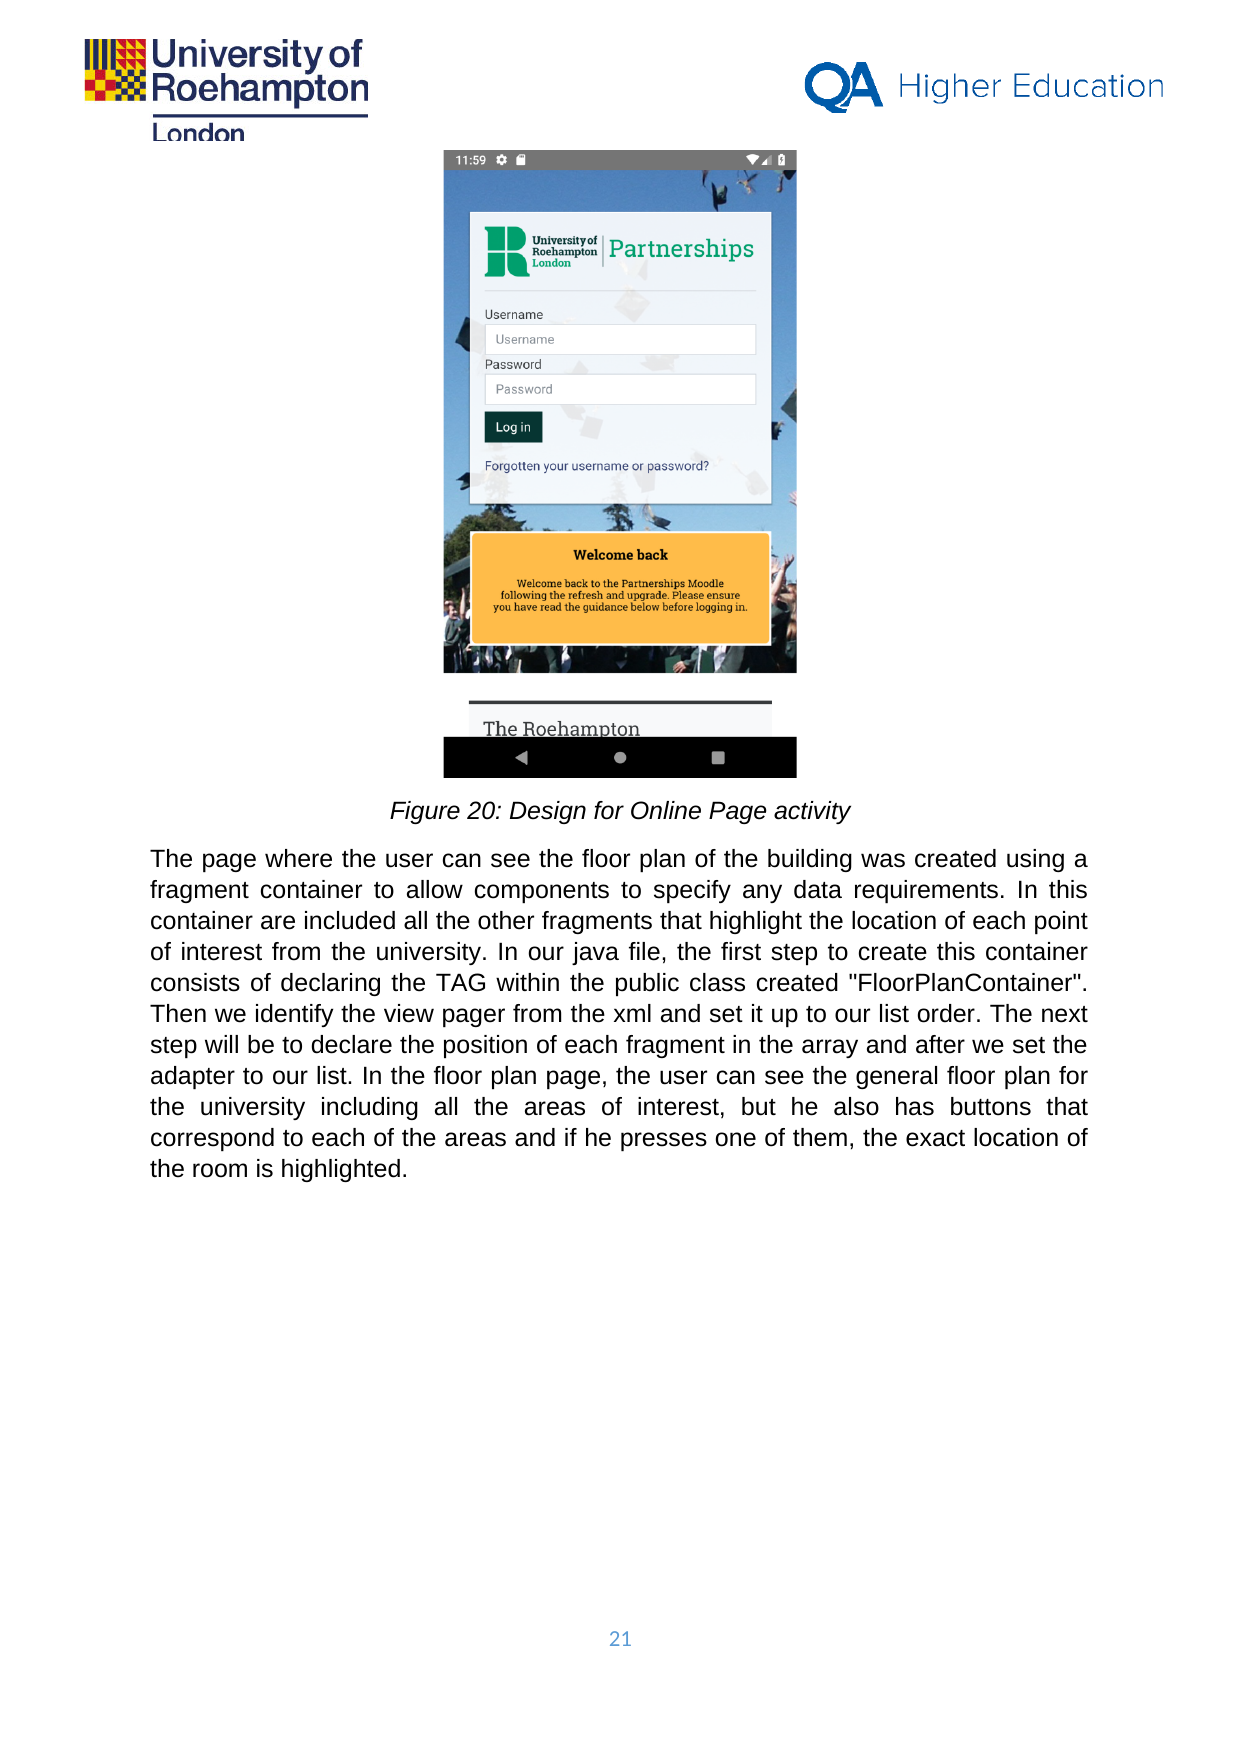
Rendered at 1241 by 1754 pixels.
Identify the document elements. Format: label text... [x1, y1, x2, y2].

text The page where the user can see the floor plan of the building was created using a fragment container to allow components to specify any data requirements. In this container are included all the other fragments that highlight the location of each point of interest from the university. In our java file, the first step to create this container consists of declaring the TAG within the public class created "FloorPlanContainer". Then we identify the view pager from the xml and set it up to our list order. The next step will be to declare the position of each fragment in the array and after we set the adapter to our list. In the floor plan page, the user can see the general floor plan for the university including all the areas of interest, but he also has buttons that correspond to each of the areas and if he presses one of them, the exact location of the room is highlighted. [150, 844, 1090, 1183]
picture [84, 39, 368, 140]
text Figure 20: Design for Online Page activity [150, 796, 1090, 825]
picture [804, 62, 1163, 113]
picture [443, 150, 797, 778]
